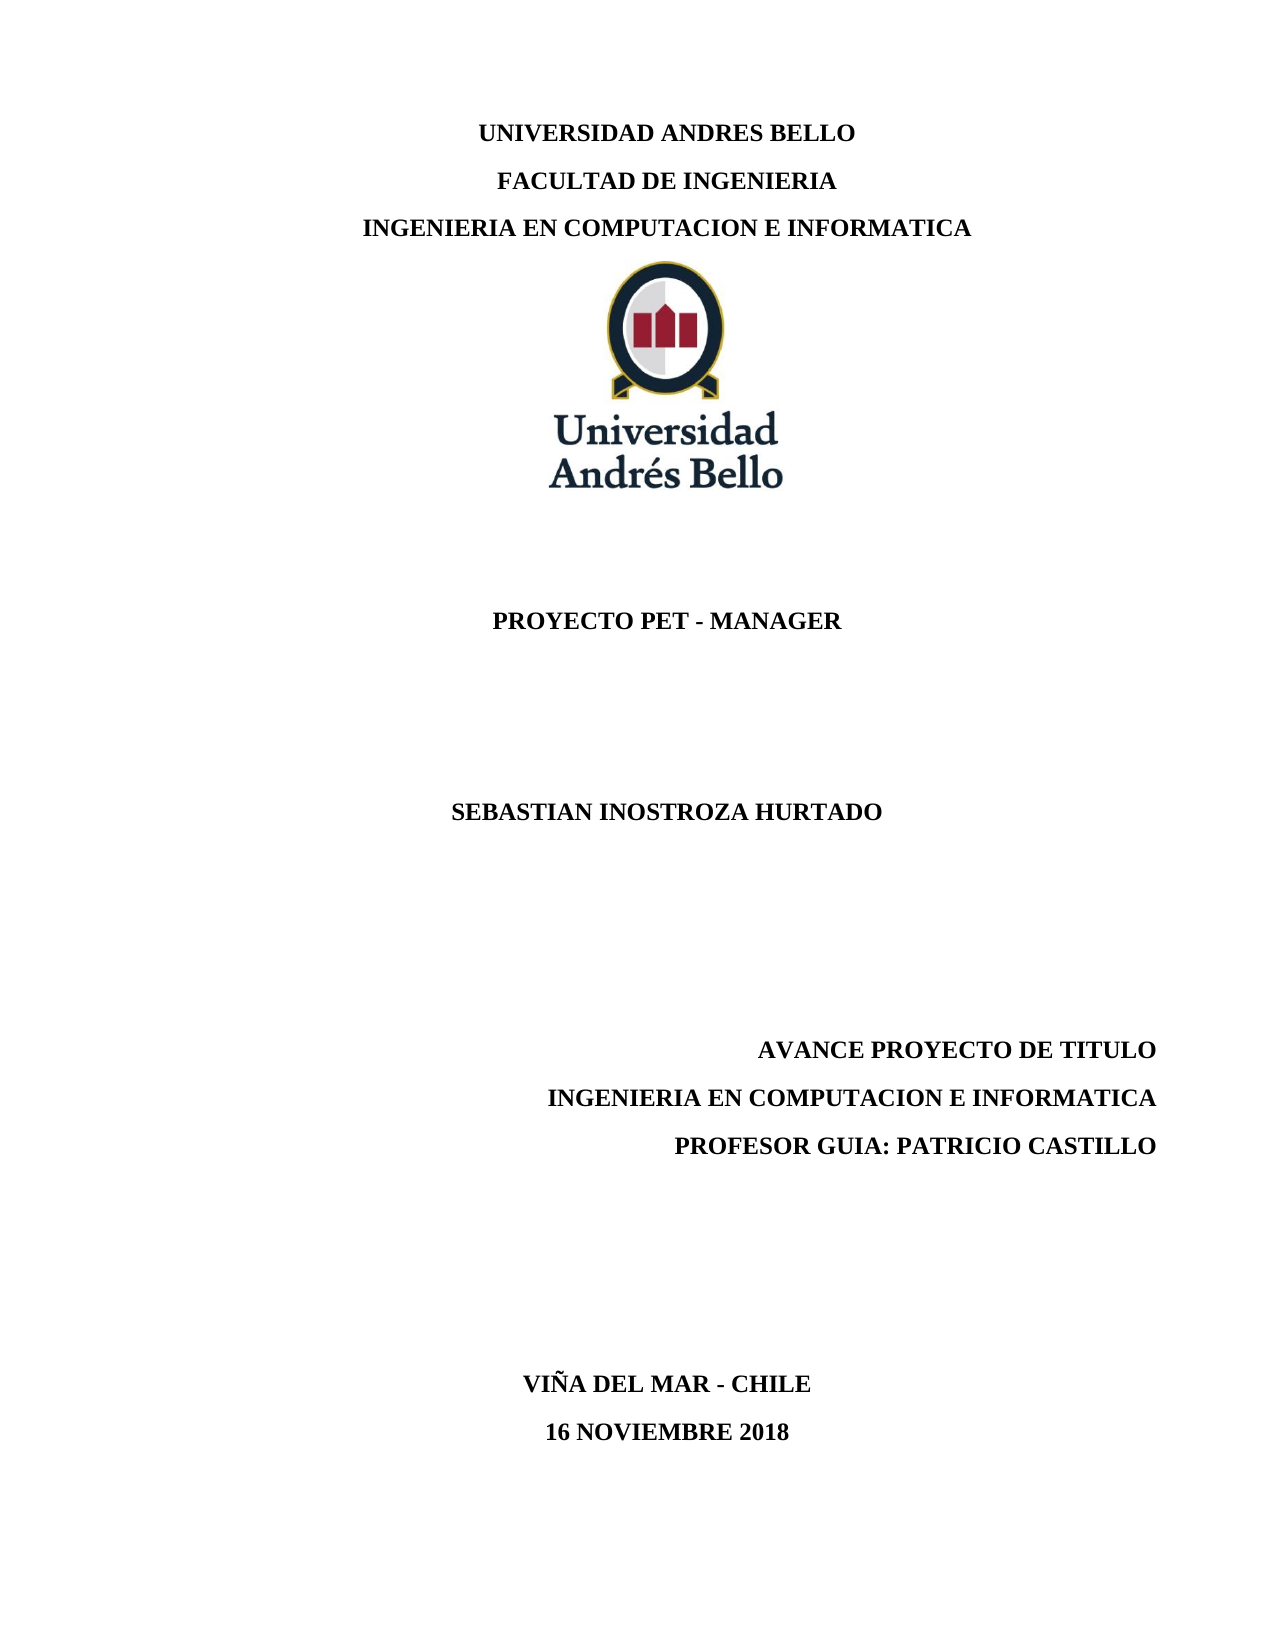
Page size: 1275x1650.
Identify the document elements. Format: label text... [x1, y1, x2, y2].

text 16 NOVIEMBRE 2018 [177, 1417, 1157, 1446]
text UNIVERSIDAD ANDRES BELLO [177, 118, 1157, 147]
picture [548, 261, 785, 492]
text AVANCE PROYECTO DE TITULO [177, 1035, 1157, 1064]
text INGENIERIA EN COMPUTACION E INFORMATICA [177, 213, 1157, 242]
text FACULTAD DE INGENIERIA [177, 166, 1157, 194]
text SEBASTIAN INOSTROZA HURTADO [177, 797, 1157, 826]
text INGENIERIA EN COMPUTACION E INFORMATICA [177, 1083, 1157, 1112]
text VIÑA DEL MAR - CHILE [177, 1369, 1157, 1398]
text PROFESOR GUIA: PATRICIO CASTILLO [177, 1131, 1157, 1159]
text PROYECTO PET - MANAGER [177, 606, 1157, 635]
